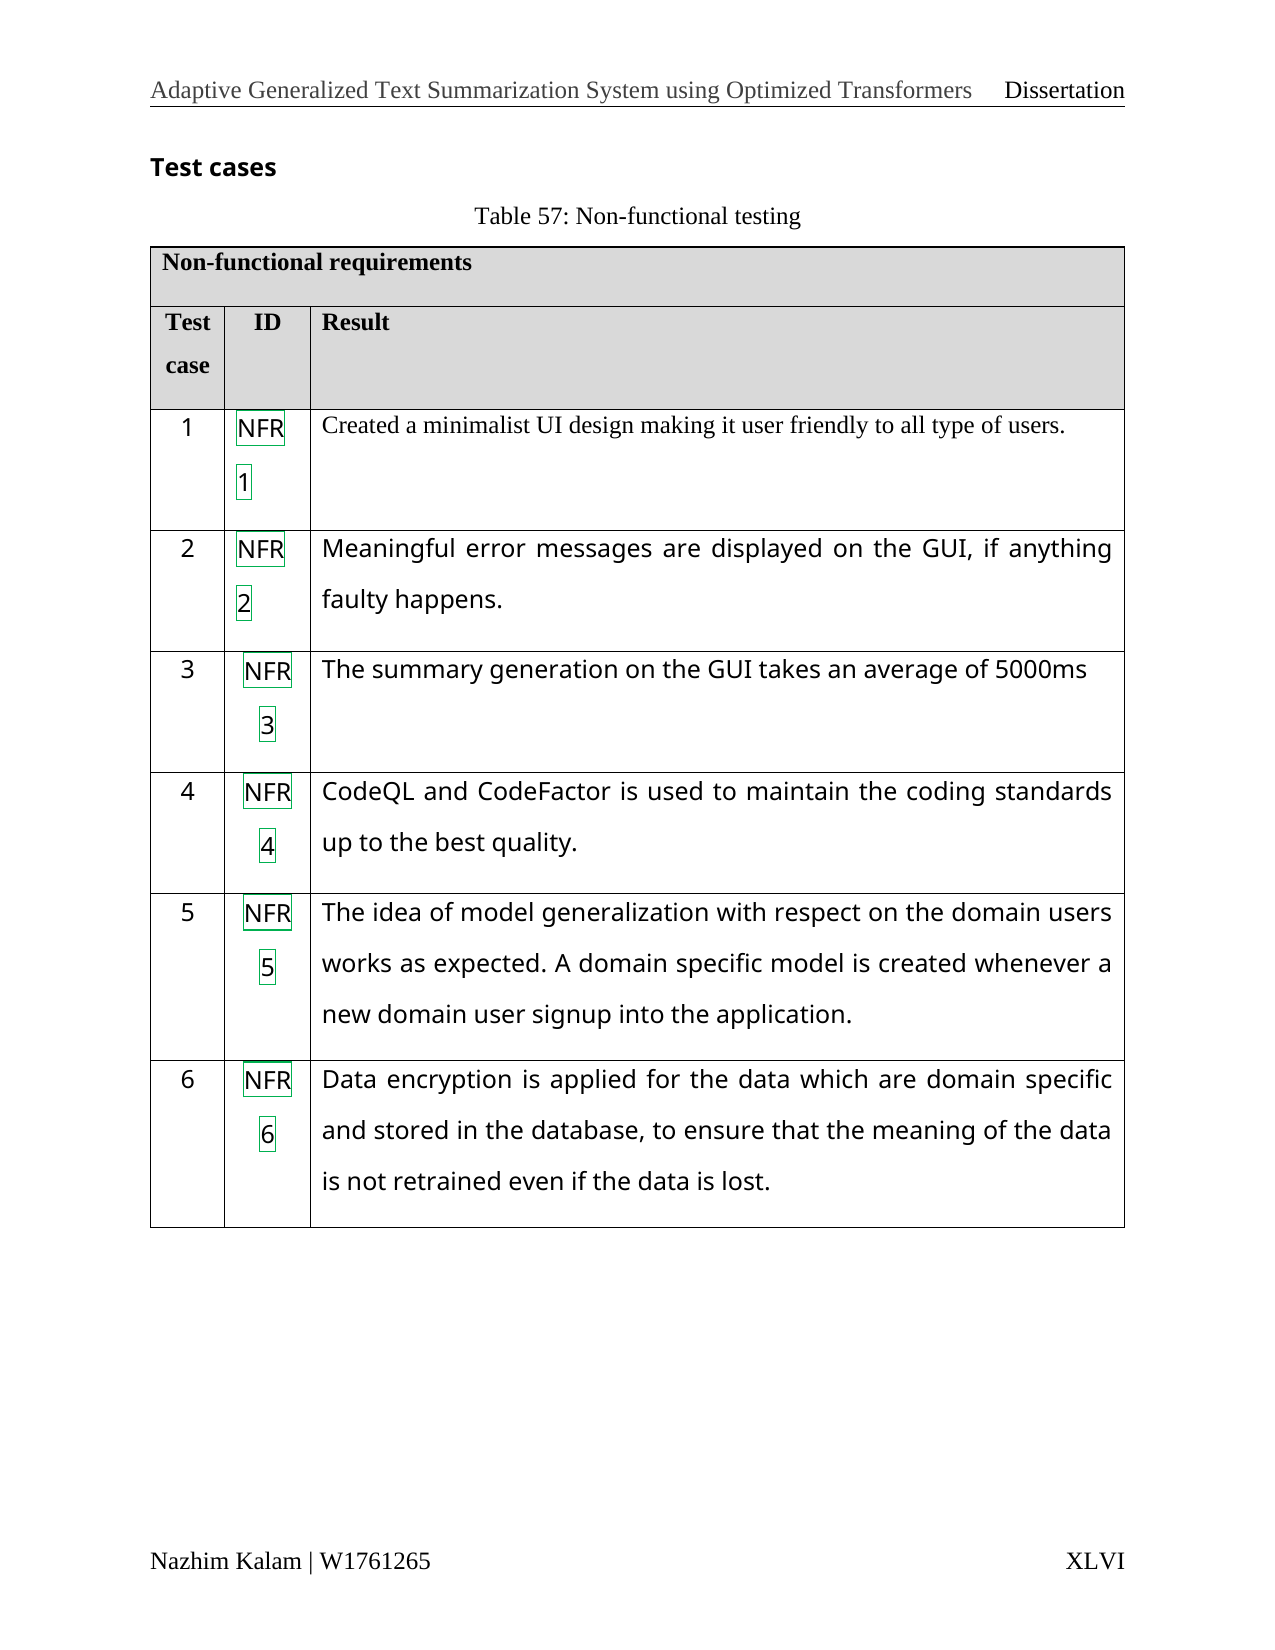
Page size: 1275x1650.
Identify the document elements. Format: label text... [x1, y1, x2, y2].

table_cell Data encryption is applied for the data which are domain specific and stored in the database, to ensure that the meaning of the data is not retrained even if the data is lost. [311, 1061, 1124, 1227]
table_cell 6 [151, 1061, 224, 1227]
table_header Non-functional requirements [151, 248, 1124, 306]
table_cell ID [225, 307, 310, 409]
table_cell Meaningful error messages are displayed on the GUI, if anything faulty happens. [311, 531, 1124, 651]
table_cell 1 [151, 410, 224, 530]
table_cell 3 [151, 652, 224, 772]
table_cell Created a minimalist UI design making it user friendly to all type of users. [311, 410, 1124, 530]
table_cell NFR3 [225, 652, 310, 772]
table_cell NFR5 [225, 894, 310, 1060]
table_cell NFR4 [225, 773, 310, 893]
table_cell NFR1 [225, 410, 310, 530]
table_cell 5 [151, 894, 224, 1060]
text Test cases [150, 150, 1125, 184]
table_cell 4 [151, 773, 224, 893]
table_cell Test case [151, 307, 224, 409]
table_cell NFR2 [225, 531, 310, 651]
table_cell The summary generation on the GUI takes an average of 5000ms [311, 652, 1124, 772]
table_cell The idea of model generalization with respect on the domain users works as expected. A domain specific model is created whenever a new domain user signup into the application. [311, 894, 1124, 1060]
table_cell 2 [151, 531, 224, 651]
table_cell NFR6 [225, 1061, 310, 1227]
table_cell Result [311, 307, 1124, 409]
table_cell CodeQL and CodeFactor is used to maintain the coding standards up to the best quality. [311, 773, 1124, 893]
